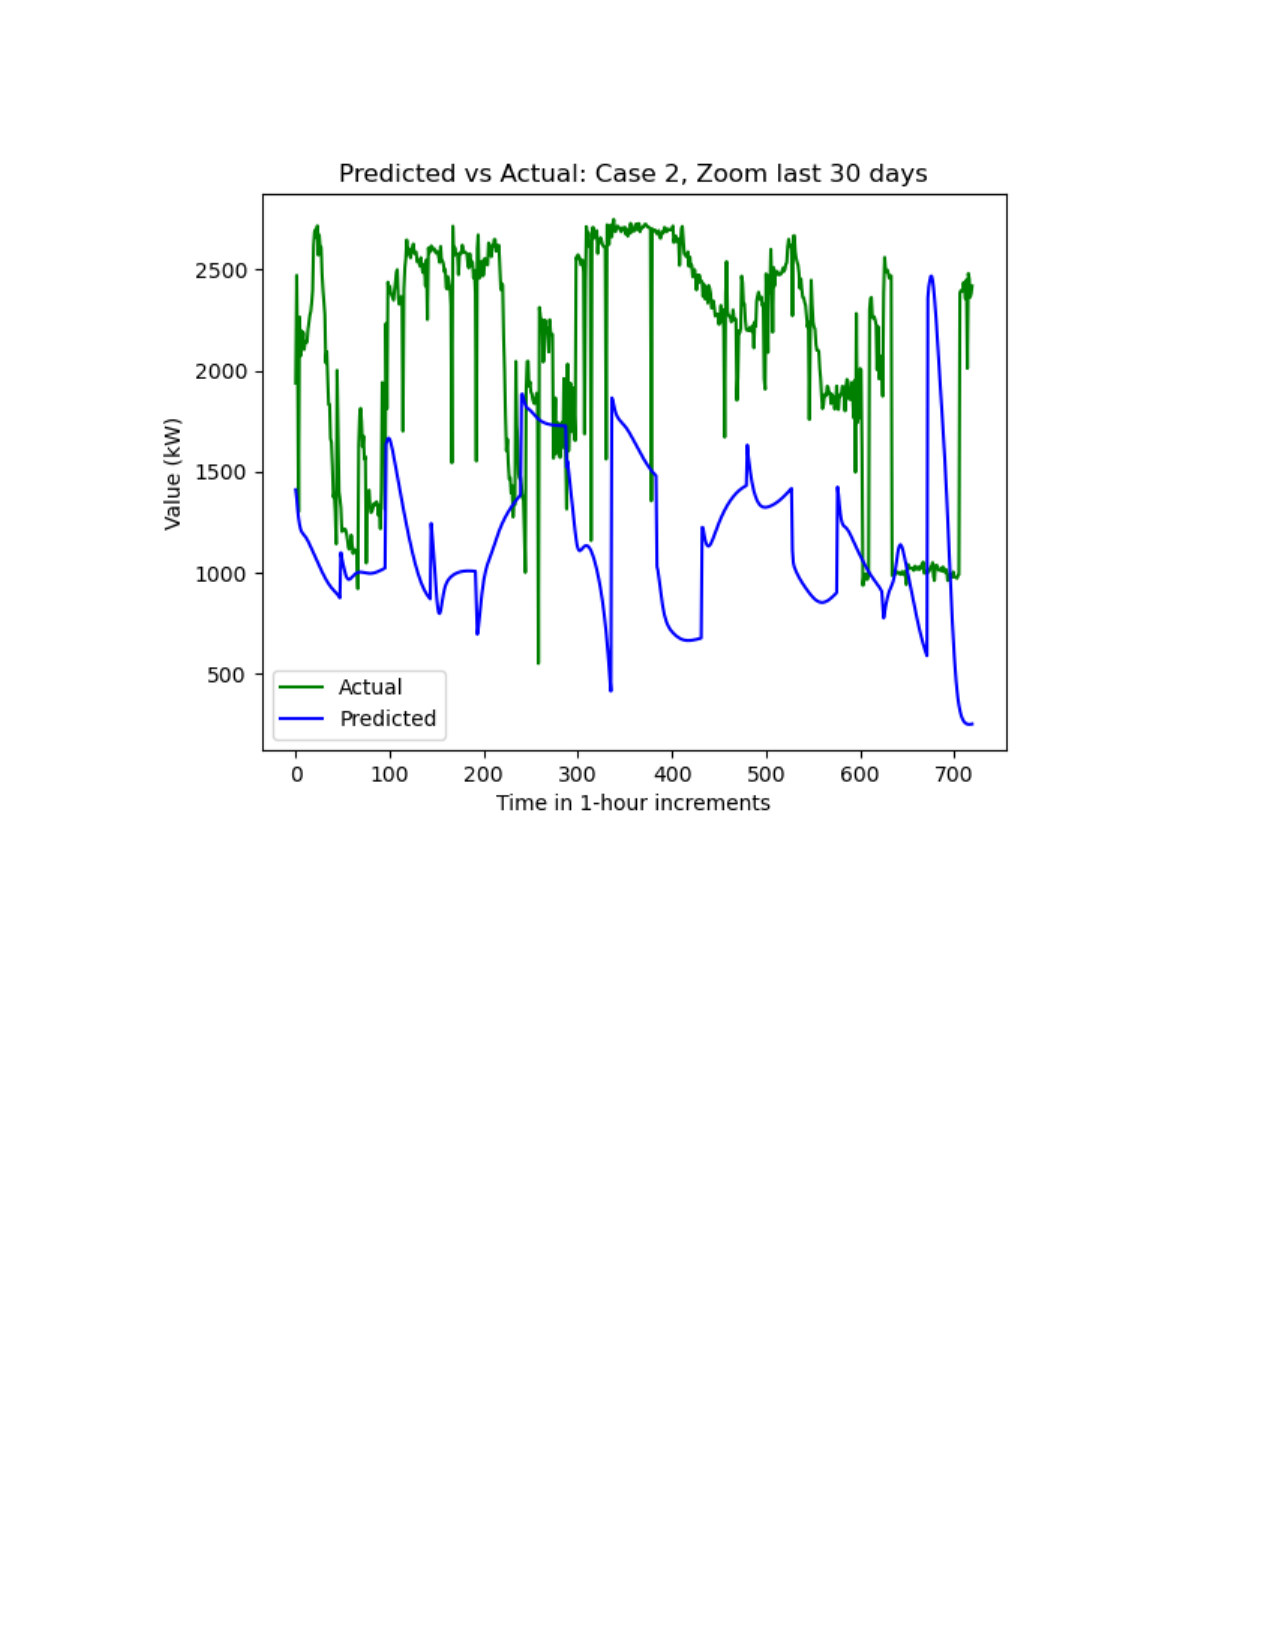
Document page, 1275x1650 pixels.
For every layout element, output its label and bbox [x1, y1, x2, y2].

picture [150, 150, 1020, 830]
